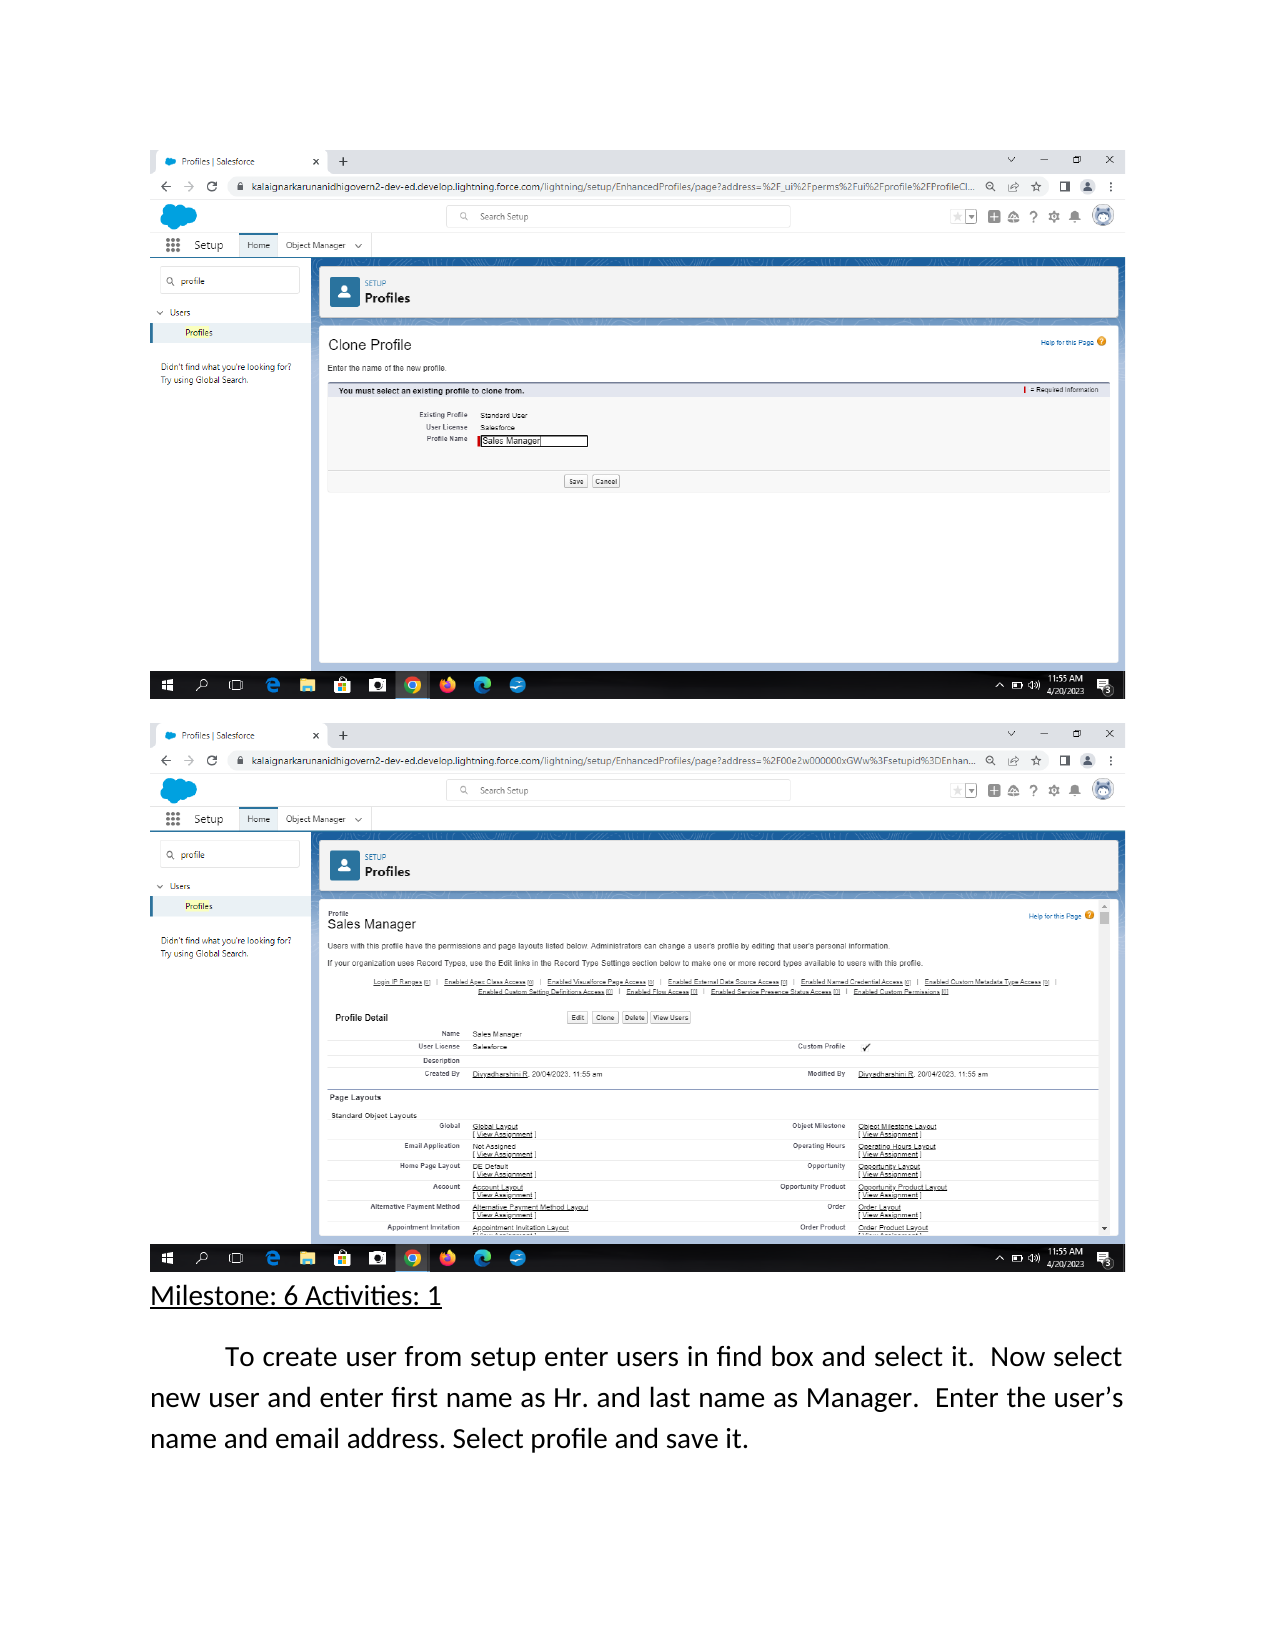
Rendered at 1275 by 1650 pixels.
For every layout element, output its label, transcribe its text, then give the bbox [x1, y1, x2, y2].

text To create user from setup enter users in find box and select it. Now select new user and enter first name as Hr. and last name as Manager. Enter the user’s name and email address. Select profile and save it. [150, 1338, 1125, 1456]
picture [150, 723, 1125, 1272]
picture [150, 150, 1125, 699]
text Milestone: 6 Activities: 1 [150, 1272, 1125, 1312]
